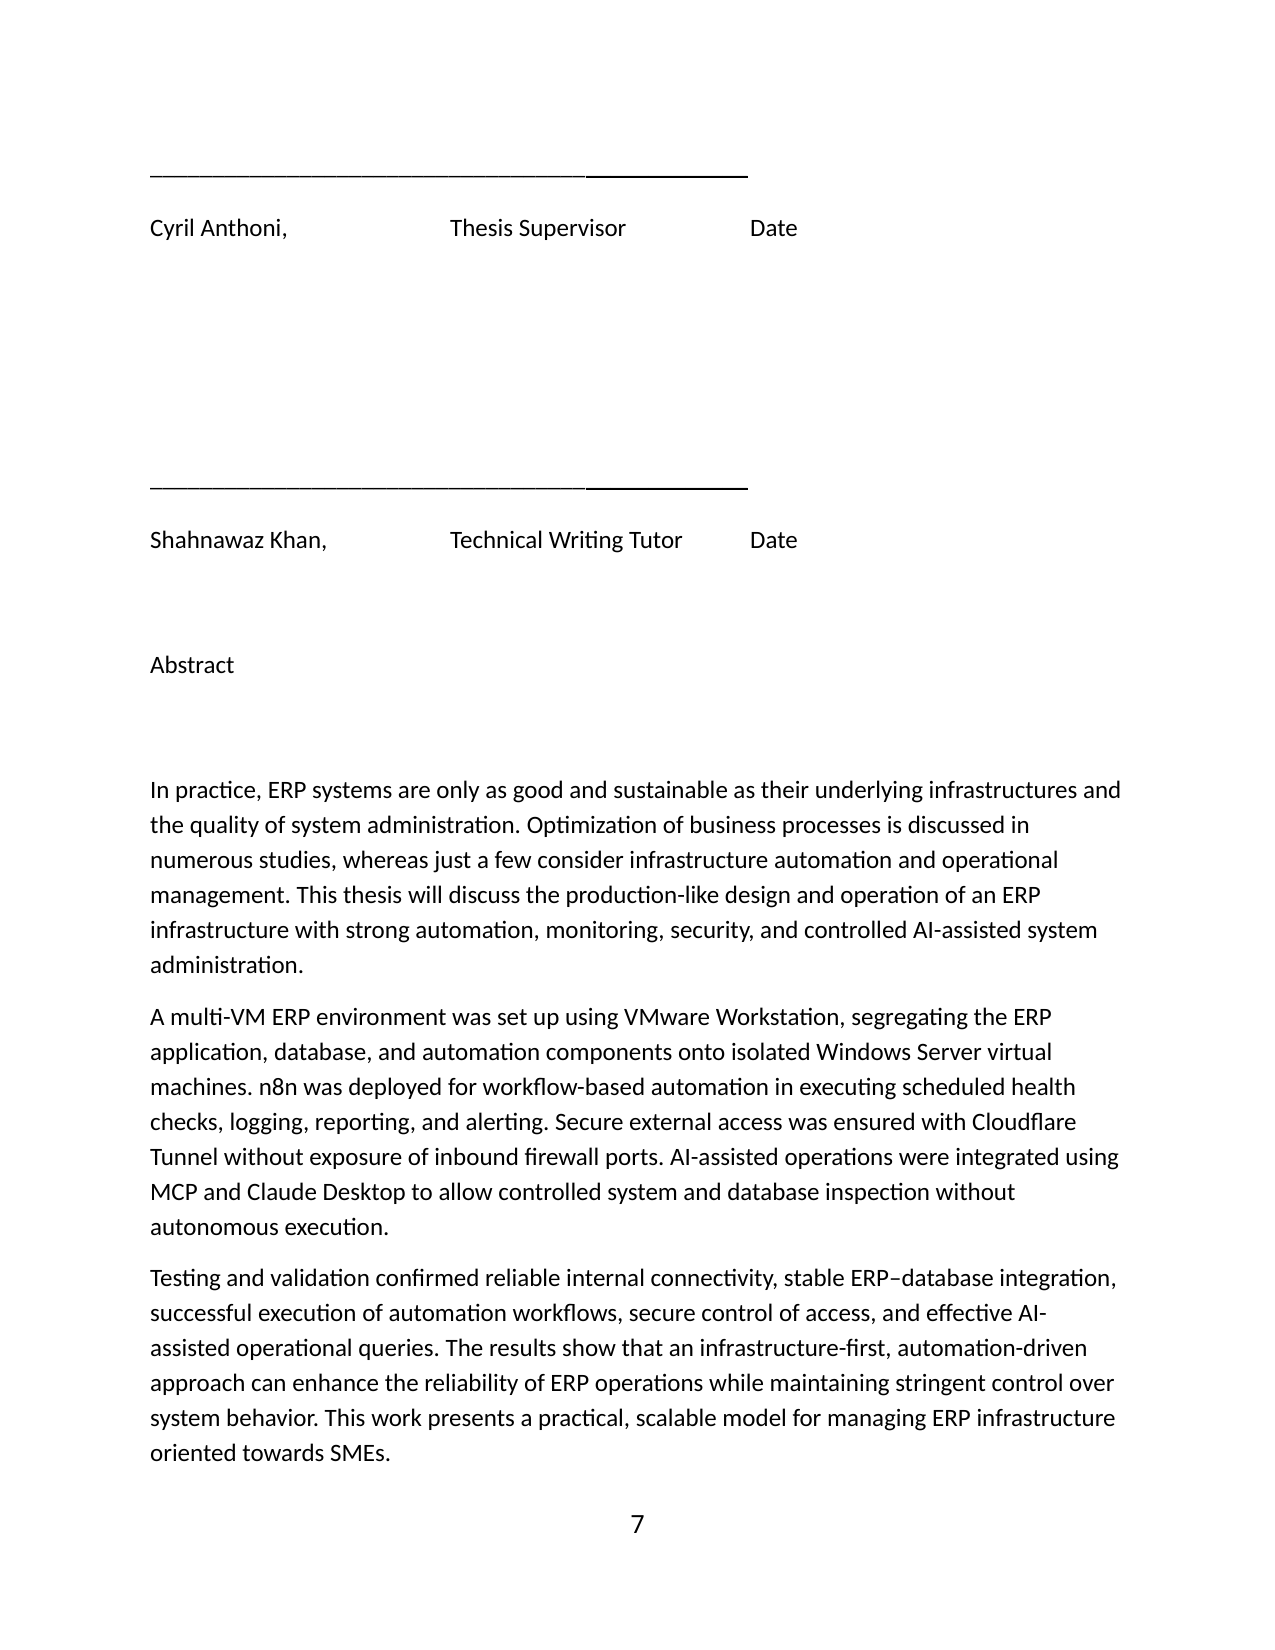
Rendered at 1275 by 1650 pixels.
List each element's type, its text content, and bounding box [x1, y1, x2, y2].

text ________________________________________________ [150, 462, 1125, 492]
text Shahnawaz Khan, Technical Writing Tutor Date [150, 524, 1125, 555]
text A multi-VM ERP environment was set up using VMware Workstation, segregating the ERP application, database, and automation components onto isolated Windows Server virtual machines. n8n was deployed for workflow-based automation in executing scheduled health checks, logging, reporting, and alerting. Secure external access was ensured with Cloudflare Tunnel without exposure of inbound firewall ports. AI-assisted operations were integrated using MCP and Claude Desktop to allow controlled system and database inspection without autonomous execution. [150, 1001, 1125, 1241]
text Cyril Anthoni, Thesis Supervisor Date [150, 212, 1125, 243]
text ________________________________________________ [150, 150, 1125, 181]
text In practice, ERP systems are only as good and sustainable as their underlying infrastructures and the quality of system administration. Optimization of business processes is discussed in numerous studies, whereas just a few consider infrastructure automation and operational management. This thesis will discuss the production-like design and operation of an ERP infrastructure with strong automation, monitoring, security, and controlled AI-assisted system administration. [150, 774, 1125, 979]
text Testing and validation confirmed reliable internal connectivity, stable ERP–database integration, successful execution of automation workflows, secure control of access, and effective AI-assisted operational queries. The results show that an infrastructure-first, automation-driven approach can enhance the reliability of ERP operations while maintaining stringent control over system behavior. This work presents a practical, scalable model for managing ERP infrastructure oriented towards SMEs. [150, 1262, 1125, 1468]
text Abstract [150, 649, 1125, 680]
